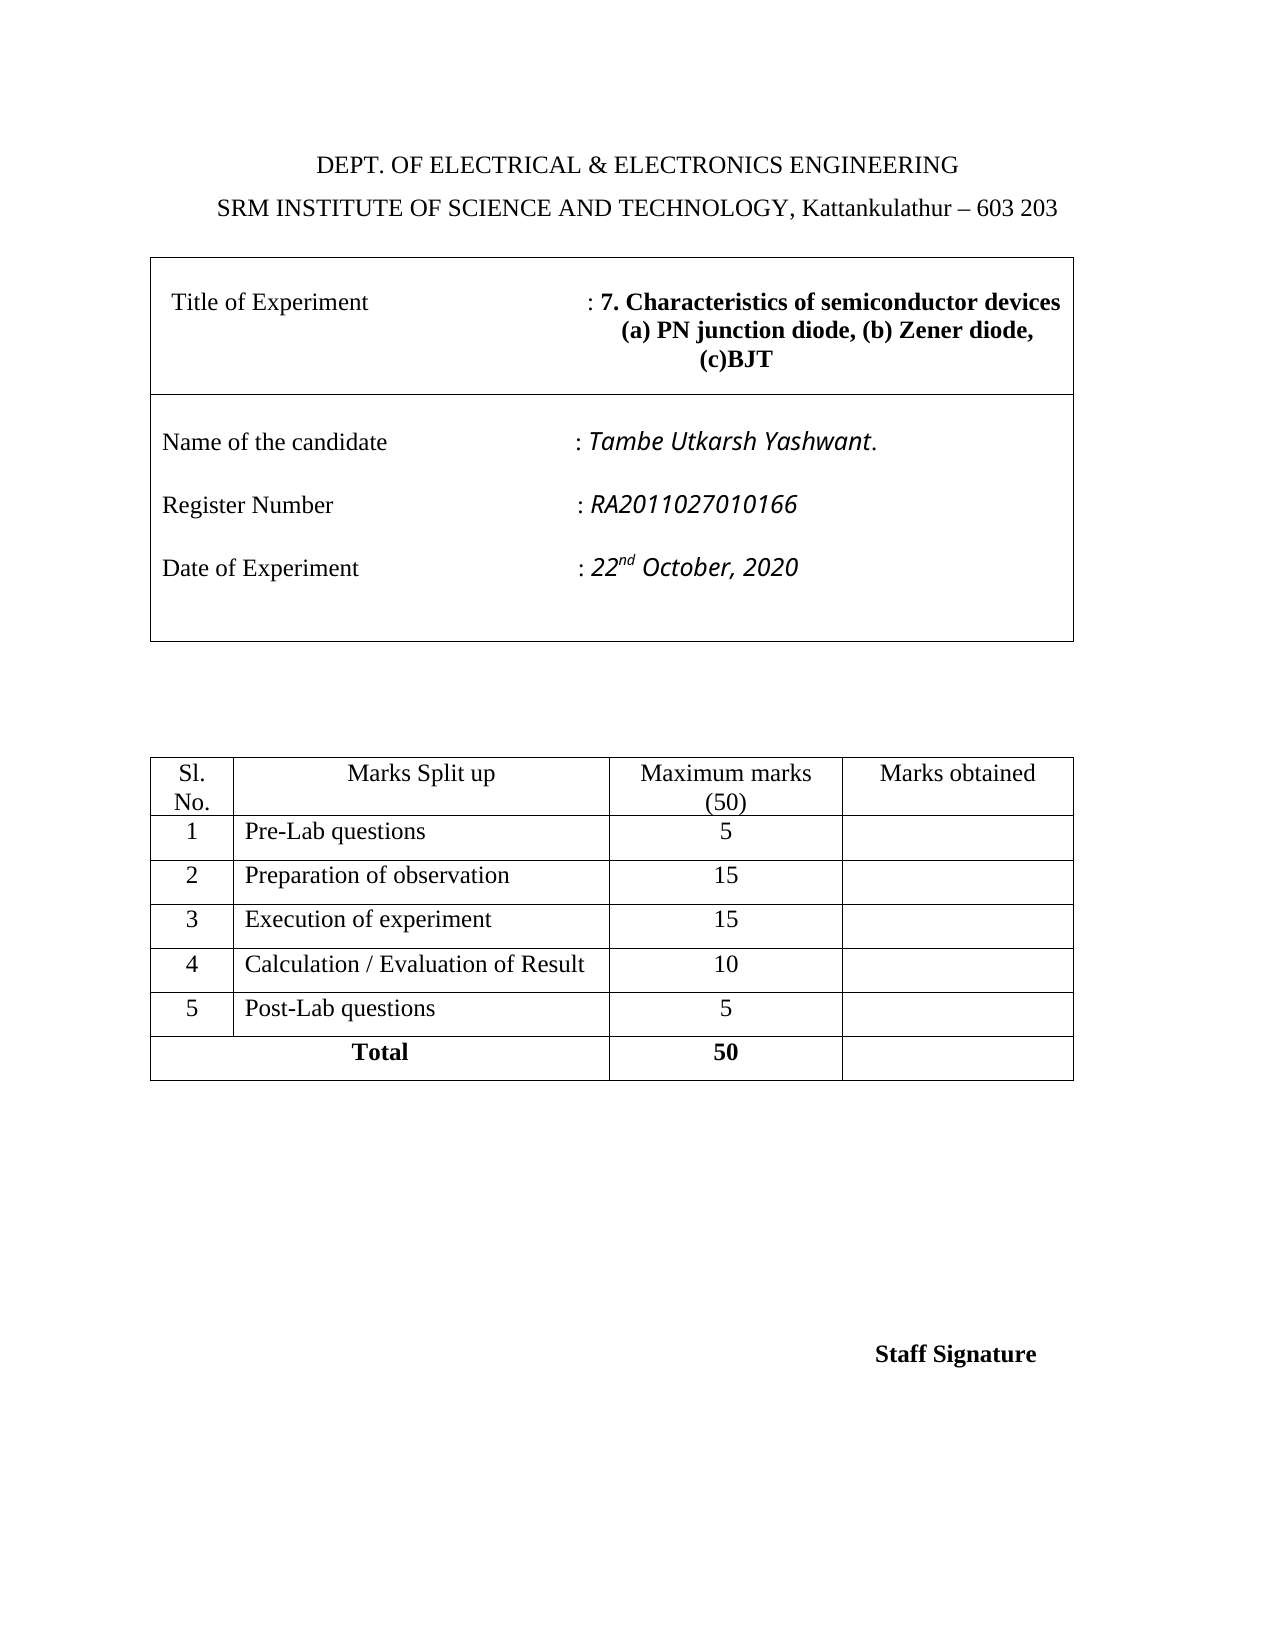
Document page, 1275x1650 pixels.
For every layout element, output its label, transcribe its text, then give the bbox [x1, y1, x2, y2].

table_cell 1 [151, 816, 233, 859]
table_cell 5 [151, 993, 233, 1036]
table_cell Pre-Lab questions [234, 816, 609, 859]
table_header Marks obtained [843, 758, 1073, 815]
table_cell 15 [610, 905, 842, 948]
table_header Maximum marks (50) [610, 758, 842, 815]
table_header Sl. No. [151, 758, 233, 815]
text Staff Signature [150, 1339, 1125, 1368]
table_cell 2 [151, 861, 233, 903]
table_cell 10 [610, 949, 842, 992]
table_header Marks Split up [234, 758, 609, 815]
text DEPT. OF ELECTRICAL & ELECTRONICS ENGINEERING [150, 150, 1125, 179]
table_cell Execution of experiment [234, 905, 609, 948]
table_header Title of Experiment : 7. Characteristics of semiconductor devices (a) PN junction diode, (b) Zener diode, (c)BJT [151, 258, 1073, 394]
table_cell Preparation of observation [234, 861, 609, 903]
table_cell 15 [610, 861, 842, 903]
table_cell 50 [610, 1037, 842, 1080]
table_cell Post-Lab questions [234, 993, 609, 1036]
table_cell 5 [610, 993, 842, 1036]
table_cell [843, 1037, 1073, 1080]
table_cell Calculation / Evaluation of Result [234, 949, 609, 992]
table_cell [843, 816, 1073, 859]
table_cell [843, 993, 1073, 1036]
table_cell Total [151, 1037, 609, 1080]
table_cell [843, 861, 1073, 903]
table_cell 5 [610, 816, 842, 859]
table_cell 4 [151, 949, 233, 992]
table_cell [843, 949, 1073, 992]
table_cell [843, 905, 1073, 948]
text SRM INSTITUTE OF SCIENCE AND TECHNOLOGY, Kattankulathur – 603 203 [150, 193, 1125, 222]
table_cell 3 [151, 905, 233, 948]
table_cell Name of the candidate : Tambe Utkarsh Yashwant. Register Number : RA2011027010166 Date of Experiment : 22nd October, 2020 [151, 395, 1073, 641]
